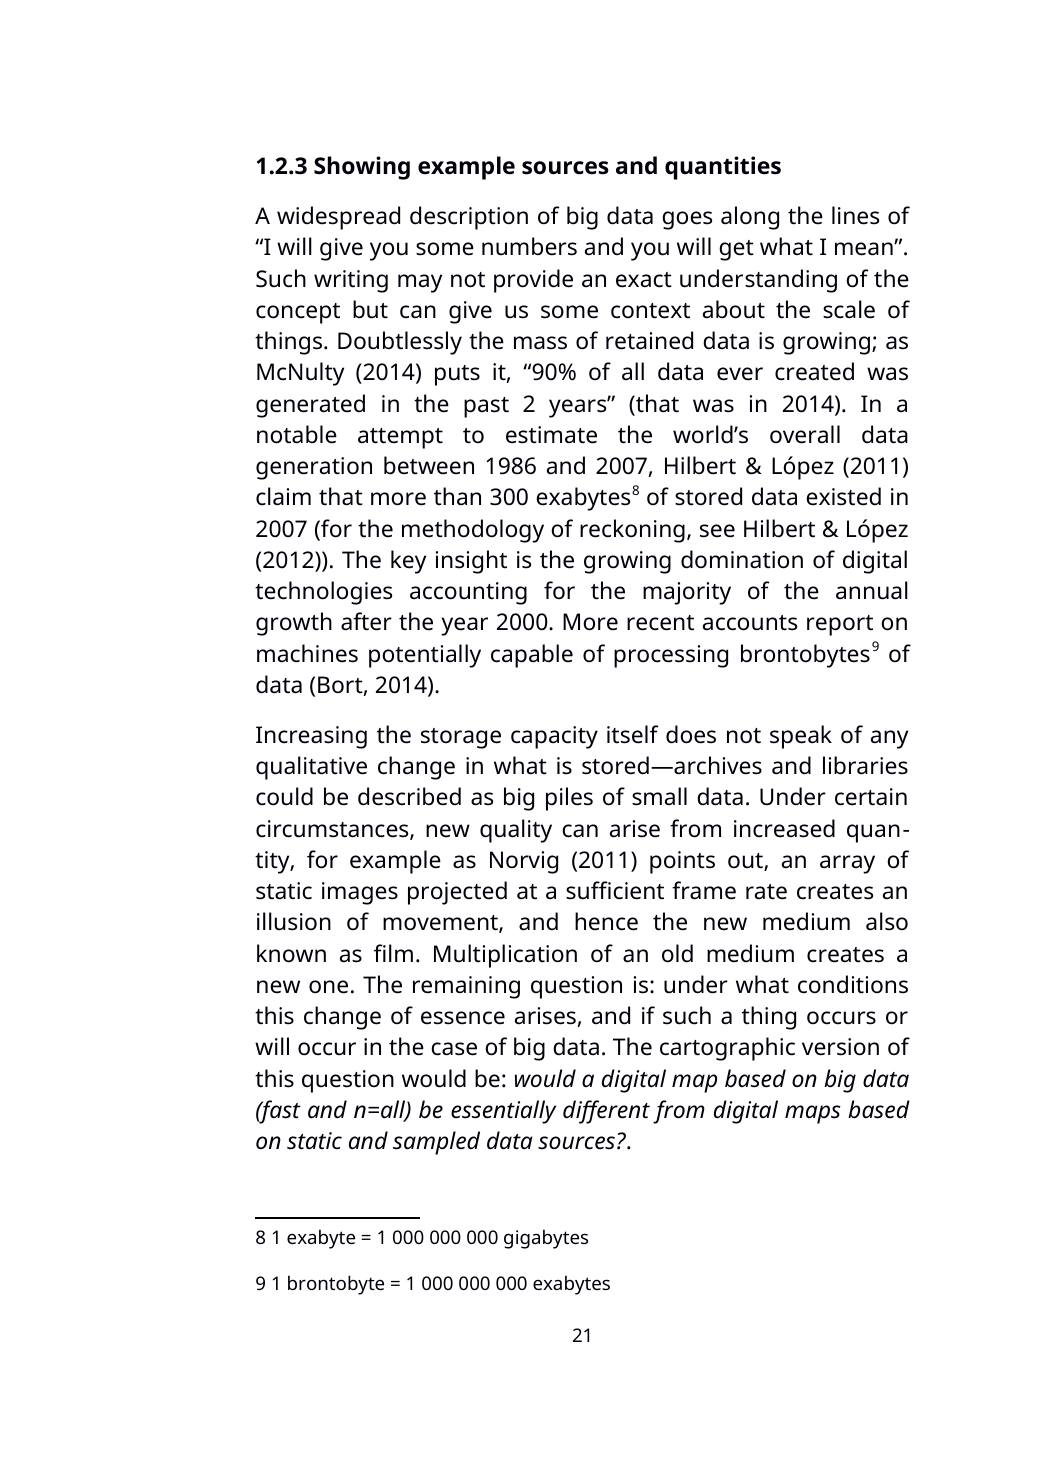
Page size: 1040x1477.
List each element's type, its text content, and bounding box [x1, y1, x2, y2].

subtitle 1.2.3 Showing example sources and quantities [255, 150, 910, 181]
text Increasing the storage capacity itself does not speak of any qualitative change in what is stored—archives and libraries could be described as big piles of small data. Under certain circumstances, new quality can arise from increased quantity, for example as Norvig (2011) points out, an array of static images projected at a sufficient frame rate creates an illusion of movement, and hence the new medium also known as film. Multiplication of an old medium creates a new one. The remaining question is: under what conditions this change of essence arises, and if such a thing occurs or will occur in the case of big data. The cartographic version of this question would be: would a digital map based on big data (fast and n=all) be essentially different from digital maps based on static and sampled data sources?. [255, 719, 910, 1156]
text A widespread description of big data goes along the lines of “I will give you some numbers and you will get what I mean”. Such writing may not provide an exact understanding of the concept but can give us some context about the scale of things. Doubtlessly the mass of retained data is growing; as McNulty (2014) puts it, “90% of all data ever created was generated in the past 2 years” (that was in 2014). In a notable attempt to estimate the world’s overall data generation between 1986 and 2007, Hilbert & López (2011) claim that more than 300 exabytes of stored data existed in 2007 (for the methodology of reckoning, see Hilbert & López (2012)). The key insight is the growing domination of digital technologies accounting for the majority of the annual growth after the year 2000. More recent accounts report on machines potentially capable of processing brontobytes of data (Bort, 2014). [255, 200, 910, 700]
